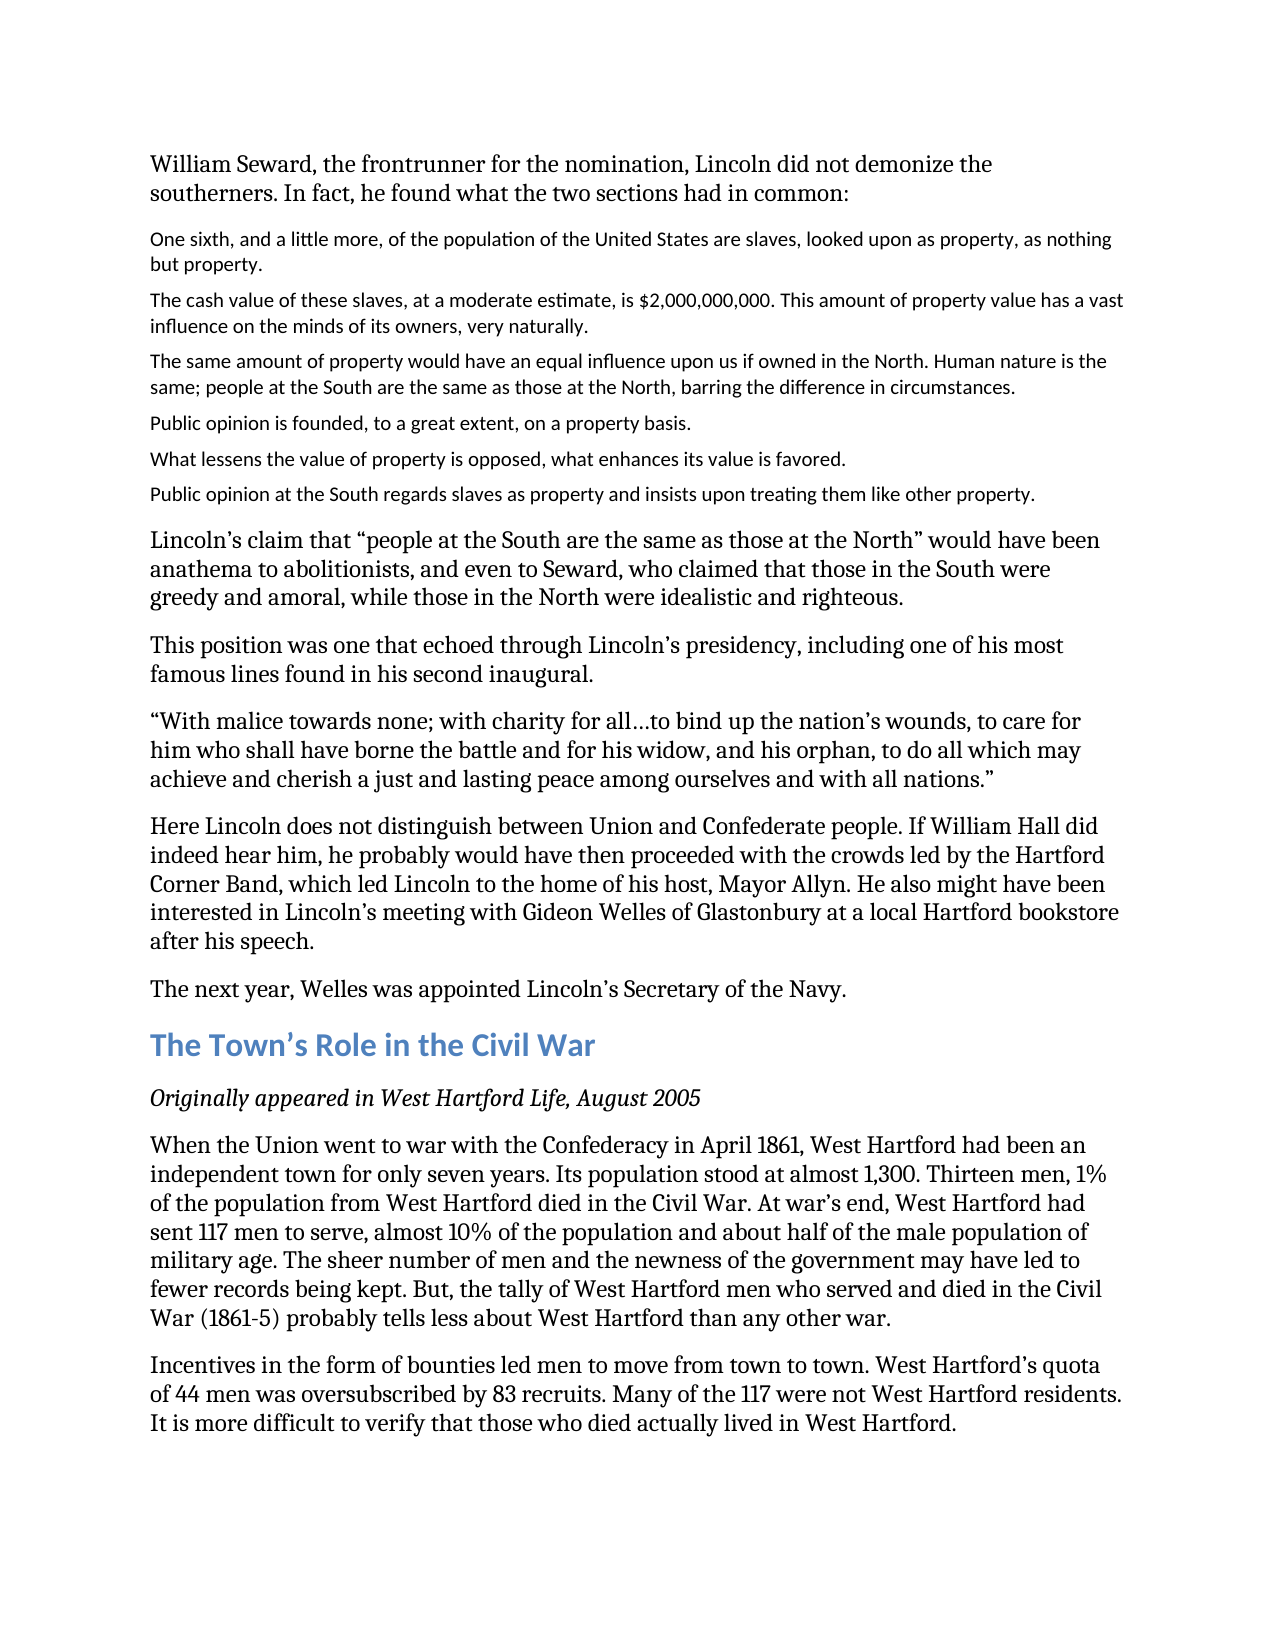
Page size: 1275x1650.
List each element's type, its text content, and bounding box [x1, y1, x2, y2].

text “With malice towards none; with charity for all…to bind up the nation’s wounds, to care for him who shall have borne the battle and for his widow, and his orphan, to do all which may achieve and cherish a just and lasting peace among ourselves and with all nations.” [150, 707, 1125, 793]
subtitle The Town’s Role in the Civil War [150, 1024, 1125, 1065]
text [150, 150, 1125, 207]
text The same amount of property would have an equal influence upon us if owned in the North. Human nature is the same; people at the South are the same as those at the North, barring the difference in circumstances. [150, 349, 1125, 399]
text The next year, Welles was appointed Lincoln’s Secretary of the Navy. [150, 974, 1125, 1003]
text Originally appeared in West Hartford Life, August 2005 [150, 1084, 1125, 1112]
text The cash value of these slaves, at a moderate estimate, is $2,000,000,000. This amount of property value has a vast influence on the minds of its owners, very naturally. [150, 287, 1125, 338]
text Lincoln’s claim that “people at the South are the same as those at the North” would have been anathema to abolitionists, and even to Seward, who claimed that those in the South were greedy and amoral, while those in the North were idealistic and righteous. [150, 526, 1125, 612]
text Incentives in the form of bounties led men to move from town to town. West Hartford’s quota of 44 men was oversubscribed by 83 recruits. Many of the 117 were not West Hartford residents. It is more difficult to verify that those who died actually lived in West Hartford. [150, 1351, 1125, 1437]
text What lessens the value of property is opposed, what enhances its value is favored. [150, 446, 1125, 471]
text One sixth, and a little more, of the population of the United States are slaves, looked upon as property, as nothing but property. [150, 226, 1125, 277]
text This position was one that echoed through Lincoln’s presidency, including one of his most famous lines found in his second inaugural. [150, 631, 1125, 688]
text Here Lincoln does not distinguish between Union and Confederate people. If William Hall did indeed hear him, he probably would have then proceeded with the crowds led by the Hartford Corner Band, which led Lincoln to the home of his host, Mayor Allyn. He also might have been interested in Lincoln’s meeting with Gideon Welles of Glastonbury at a local Hartford bookstore after his speech. [150, 812, 1125, 956]
text When the Union went to war with the Confederacy in April 1861, West Hartford had been an independent town for only seven years. Its population stood at almost 1,300. Thirteen men, 1% of the population from West Hartford died in the Civil War. At war’s end, West Hartford had sent 117 men to serve, almost 10% of the population and about half of the male population of military age. The sheer number of men and the newness of the government may have led to fewer records being kept. But, the tally of West Hartford men who served and died in the Civil War (1861-5) probably tells less about West Hartford than any other war. [150, 1131, 1125, 1332]
text Public opinion is founded, to a great extent, on a property basis. [150, 410, 1125, 435]
text Public opinion at the South regards slaves as property and insists upon treating them like other property. [150, 482, 1125, 507]
